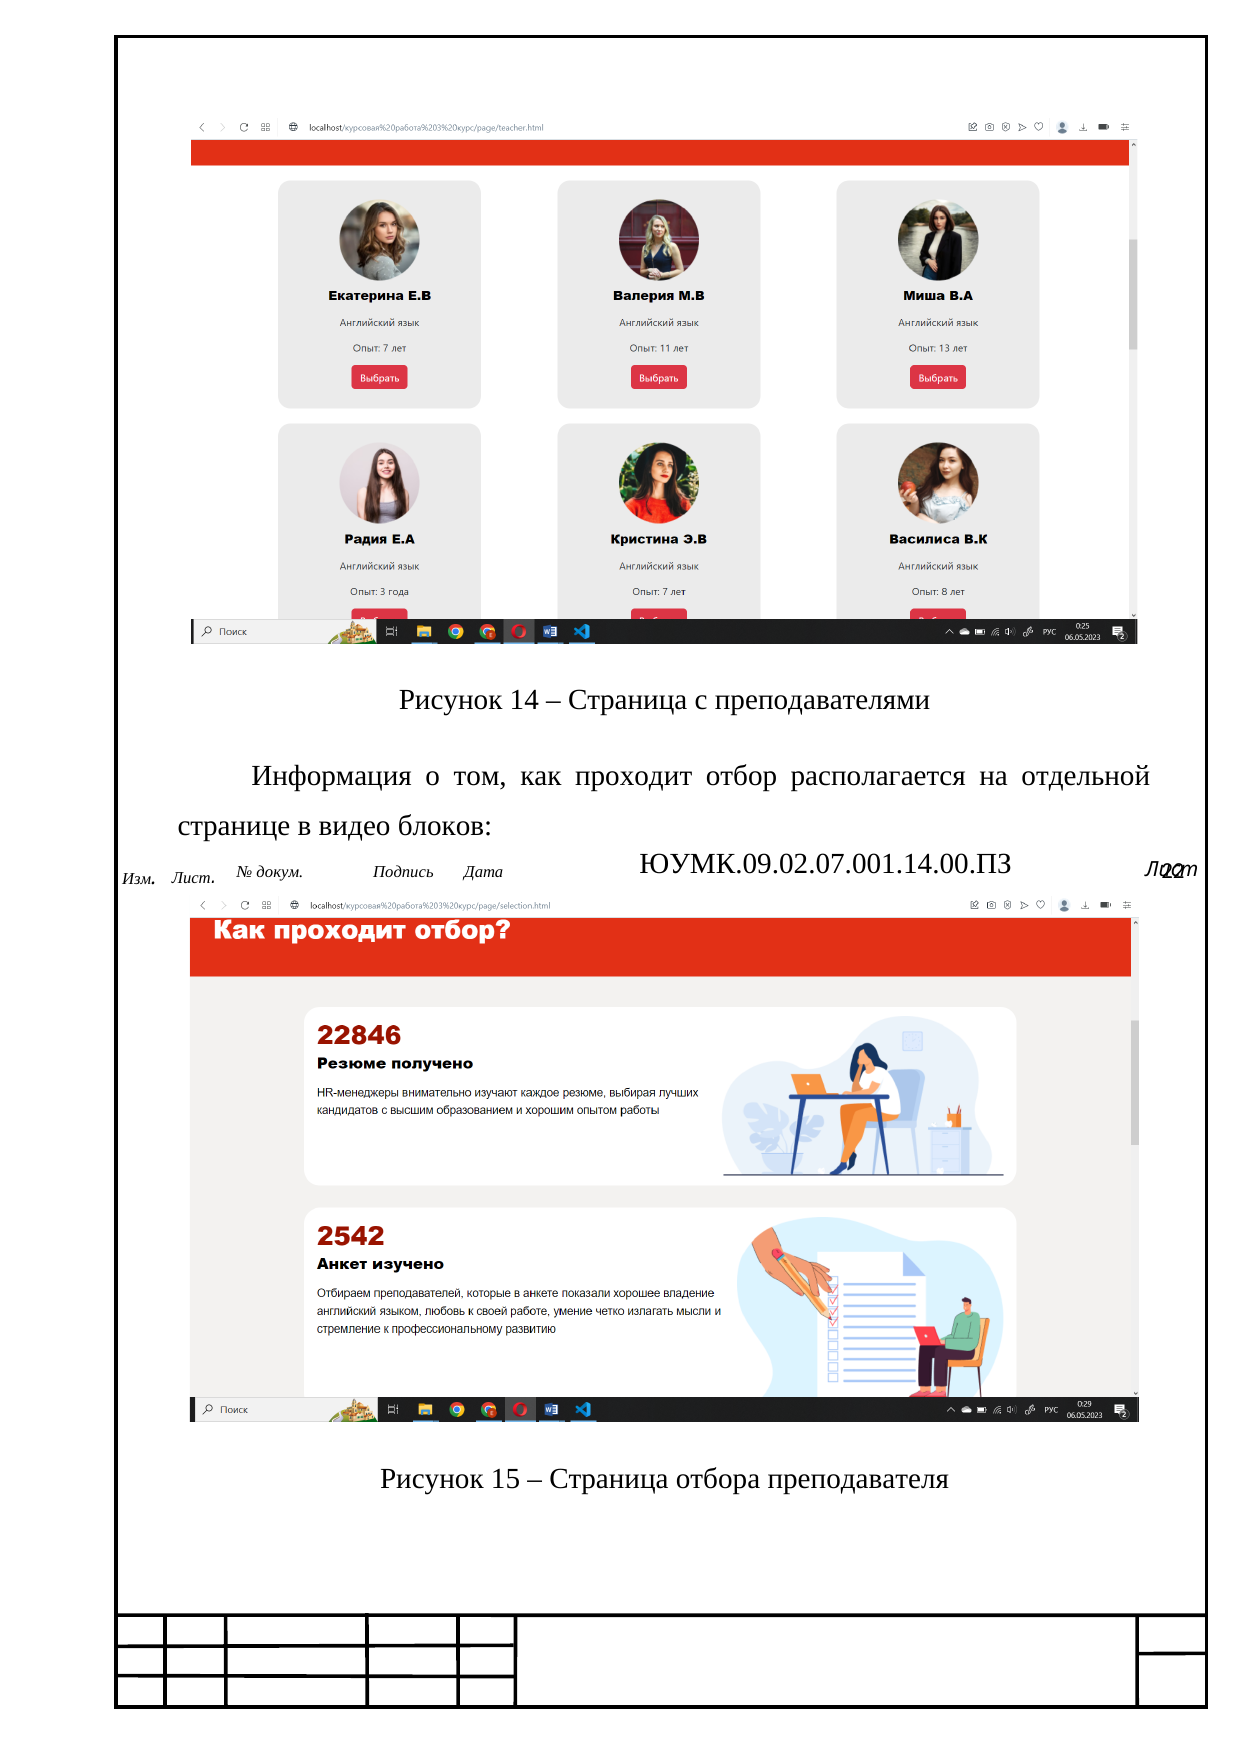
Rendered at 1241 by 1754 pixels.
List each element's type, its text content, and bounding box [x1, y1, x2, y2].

list Рисунок 14 – Страница с преподавателями [177, 682, 1152, 716]
list Информация о том, как проходит отбор располагается на отдельной странице в видео блоков: [177, 758, 1152, 841]
picture [189, 895, 1139, 1422]
picture [191, 118, 1138, 644]
list Рисунок 15 – Страница отбора преподавателя [177, 1461, 1152, 1494]
